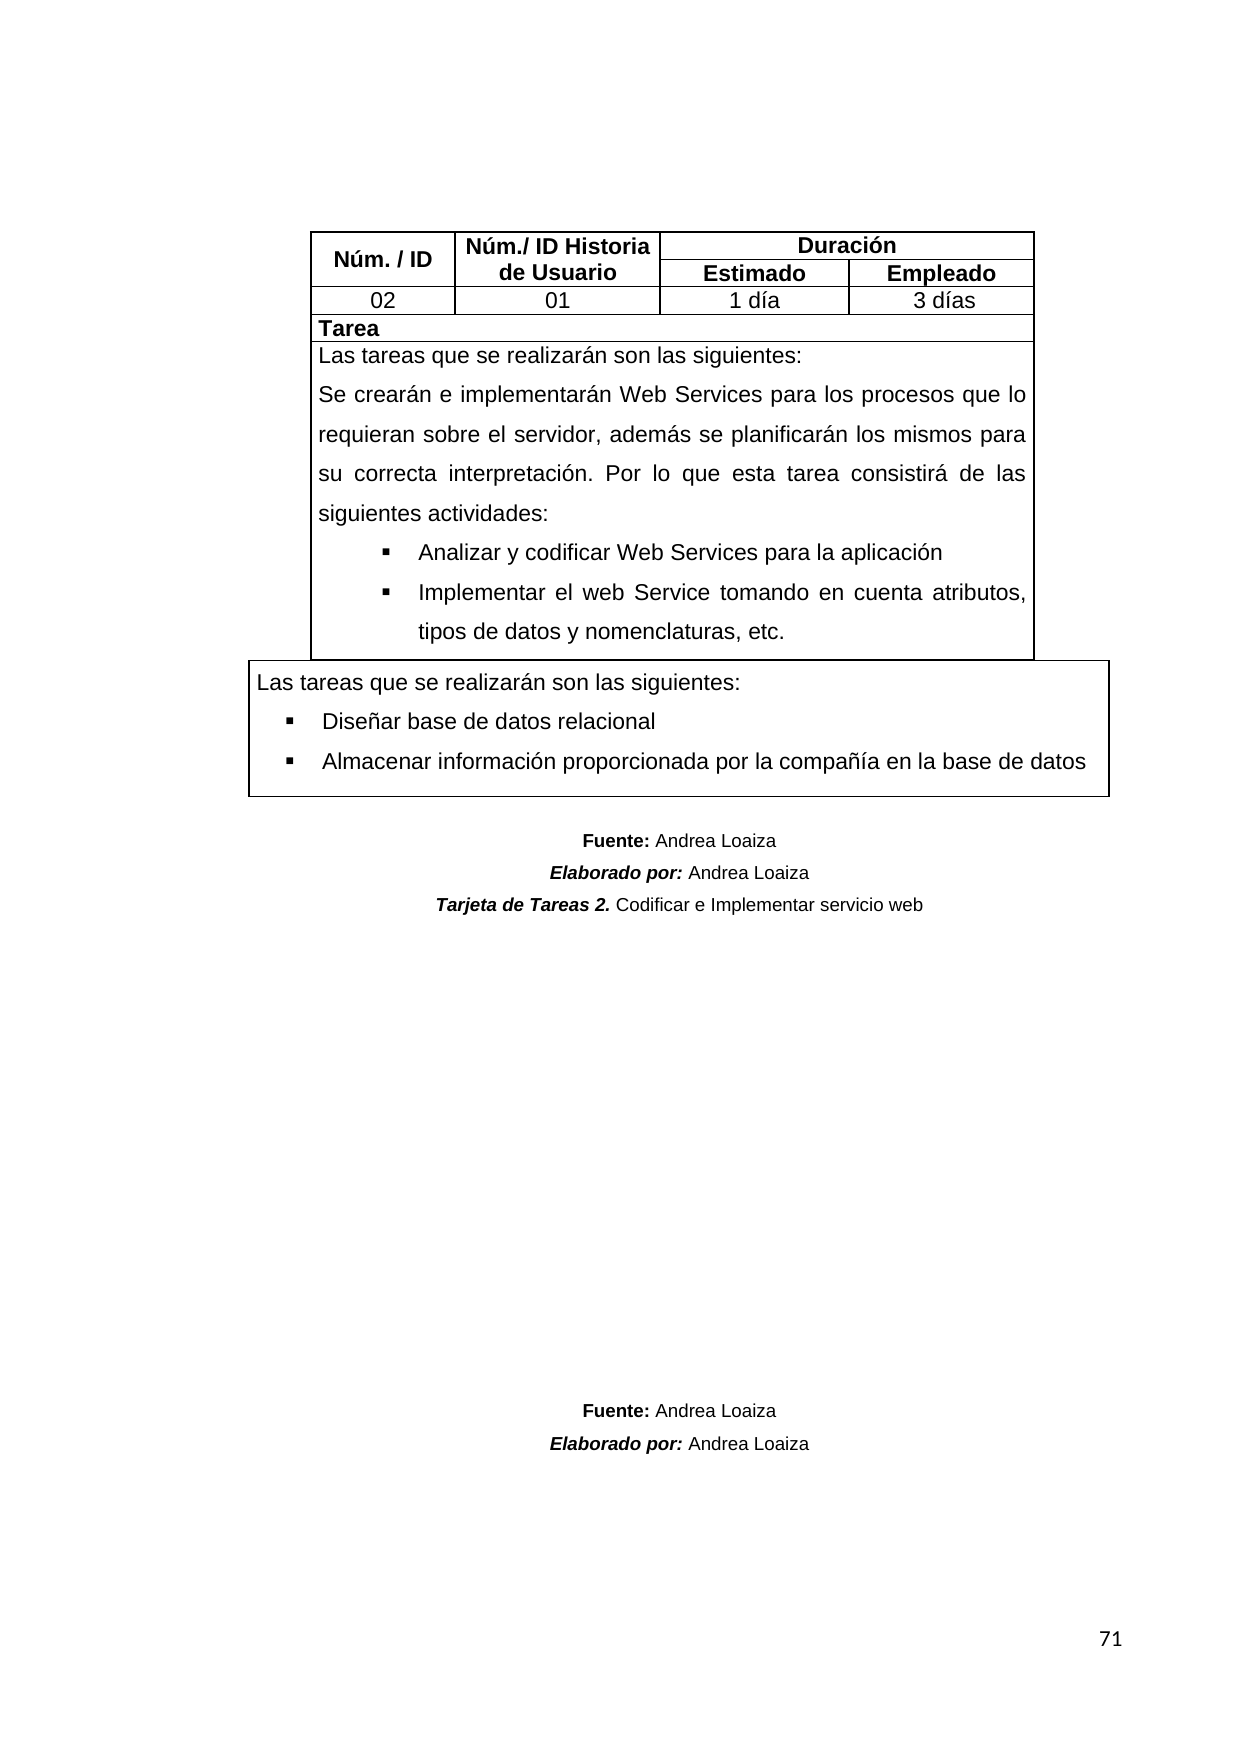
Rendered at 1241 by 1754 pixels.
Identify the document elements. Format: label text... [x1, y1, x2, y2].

table_cell Las tareas que se realizarán son las siguientes: Diseñar base de datos relacional Almacenar información proporcionada por la compañía en la base de datos [250, 661, 1108, 796]
table_cell 01 [456, 287, 659, 313]
table_header Núm. / ID [312, 233, 454, 286]
table_cell Las tareas que se realizarán son las siguientes: Se crearán e implementarán Web Services para los procesos que lo requieran sobre el servidor, además se planificarán los mismos para su correcta interpretación. Por lo que esta tarea consistirá de las siguientes actividades: Analizar y codificar Web Services para la aplicación Implementar el web Service tomando en cuenta atributos, tipos de datos y nomenclaturas, etc. [312, 342, 1033, 659]
table_cell 3 días [850, 287, 1033, 313]
table_header Duración [661, 233, 1033, 259]
table_header Núm./ ID Historia de Usuario [456, 233, 659, 286]
text Elaborado por: Andrea Loaiza [236, 1432, 1122, 1454]
table_cell Empleado [850, 260, 1033, 286]
text Elaborado por: Andrea Loaiza [236, 862, 1122, 883]
text Tarjeta de Tareas 2. Codificar e Implementar servicio web [236, 894, 1122, 916]
table_cell 02 [312, 287, 454, 313]
table_cell Estimado [661, 260, 848, 286]
text Fuente: Andrea Loaiza [236, 829, 1122, 851]
table_cell 1 día [661, 287, 848, 313]
text Fuente: Andrea Loaiza [236, 1400, 1122, 1422]
table_cell Tarea [312, 315, 1033, 341]
